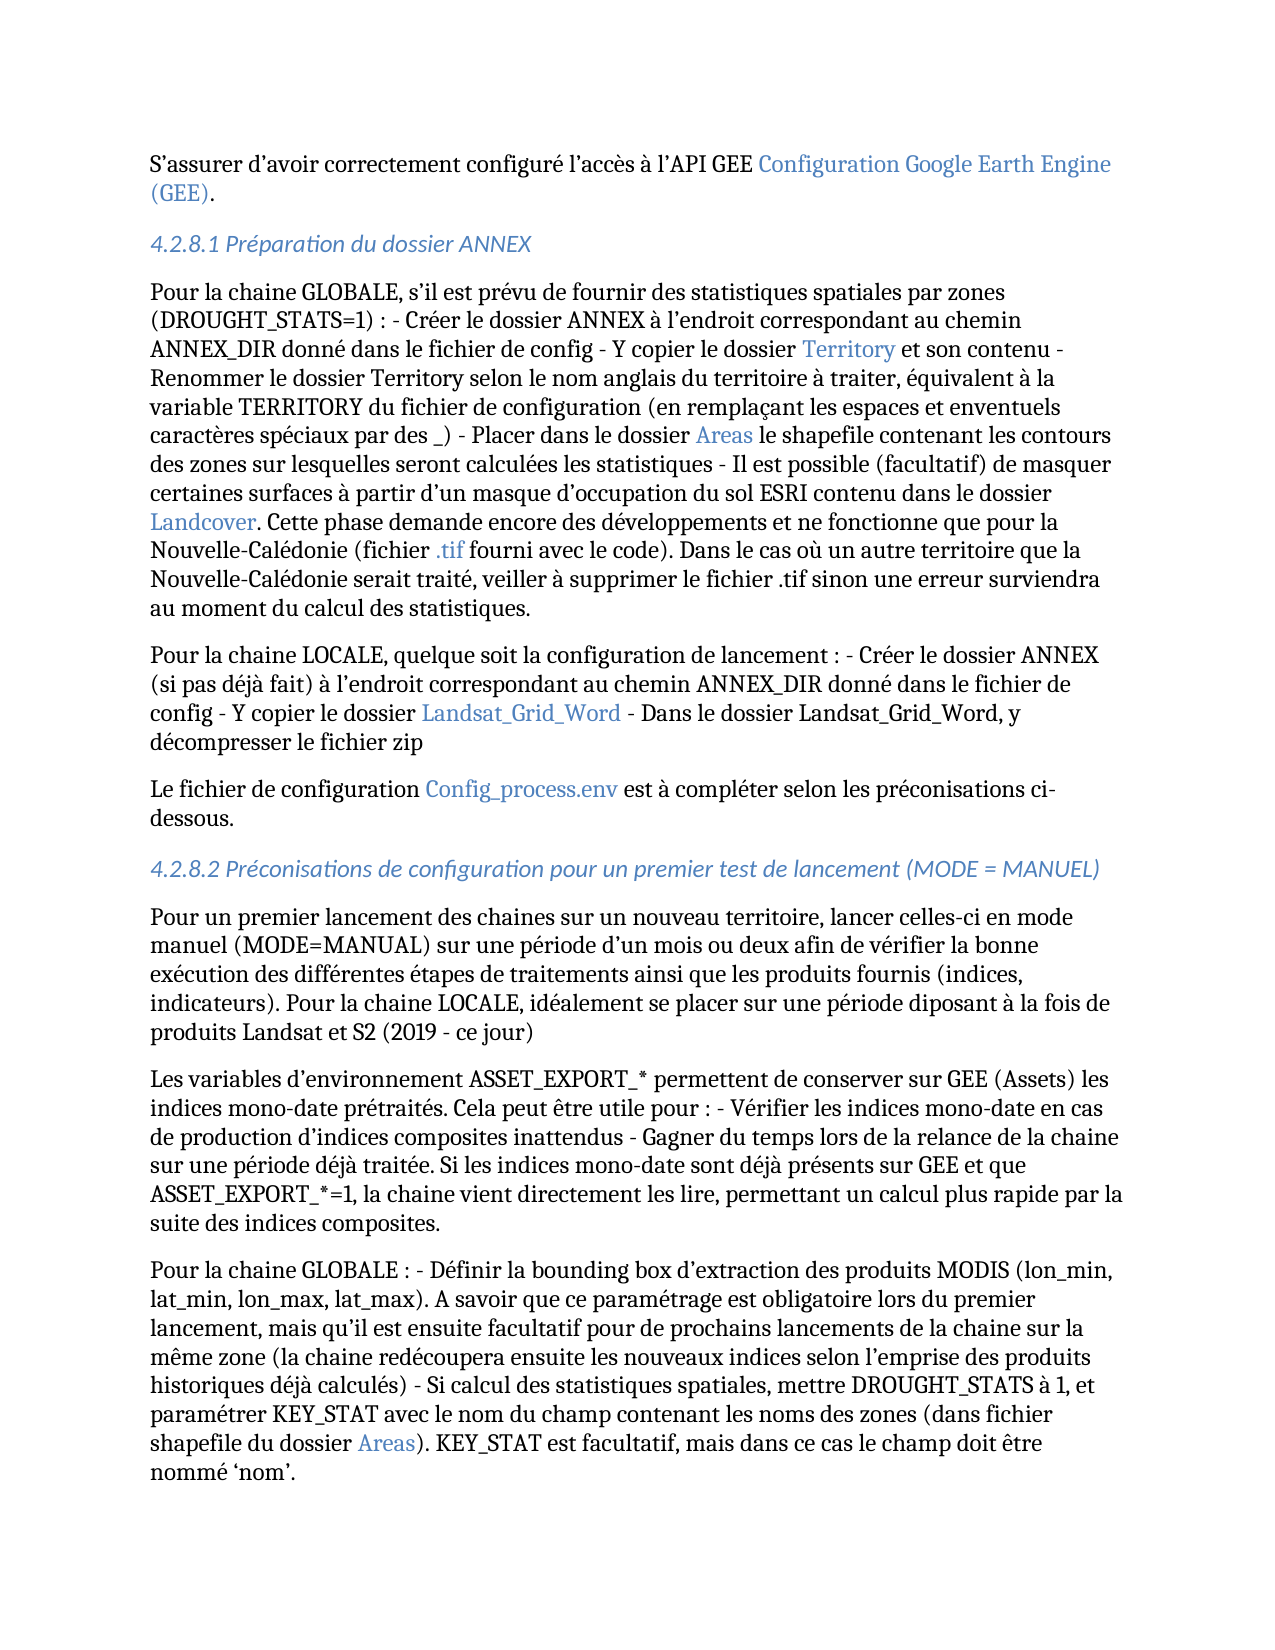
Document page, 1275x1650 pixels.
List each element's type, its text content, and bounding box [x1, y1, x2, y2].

text S’assurer d’avoir correctement configuré l’accès à l’API GEE Configuration Google Earth Engine (GEE). [150, 150, 1125, 207]
text Le fichier de configuration Config_process.env est à compléter selon les préconisations ci-dessous. [150, 775, 1125, 833]
subtitle 4.2.8.2 Préconisations de configuration pour un premier test de lancement (MODE = MANUEL) [150, 853, 1125, 884]
text Pour un premier lancement des chaines sur un nouveau territoire, lancer celles-ci en mode manuel (MODE=MANUAL) sur une période d’un mois ou deux afin de vérifier la bonne exécution des différentes étapes de traitements ainsi que les produits fournis (indices, indicateurs). Pour la chaine LOCALE, idéalement se placer sur une période diposant à la fois de produits Landsat et S2 (2019 - ce jour) [150, 903, 1125, 1046]
subtitle 4.2.8.1 Préparation du dossier ANNEX [150, 228, 1125, 259]
text Pour la chaine LOCALE, quelque soit la configuration de lancement : - Créer le dossier ANNEX (si pas déjà fait) à l’endroit correspondant au chemin ANNEX_DIR donné dans le fichier de config - Y copier le dossier Landsat_Grid_Word - Dans le dossier Landsat_Grid_Word, y décompresser le fichier zip [150, 641, 1125, 756]
text Pour la chaine GLOBALE, s’il est prévu de fournir des statistiques spatiales par zones (DROUGHT_STATS=1) : - Créer le dossier ANNEX à l’endroit correspondant au chemin ANNEX_DIR donné dans le fichier de config - Y copier le dossier Territory et son contenu - Renommer le dossier Territory selon le nom anglais du territoire à traiter, équivalent à la variable TERRITORY du fichier de configuration (en remplaçant les espaces et enventuels caractères spéciaux par des _) - Placer dans le dossier Areas le shapefile contenant les contours des zones sur lesquelles seront calculées les statistiques - Il est possible (facultatif) de masquer certaines surfaces à partir d’un masque d’occupation du sol ESRI contenu dans le dossier Landcover. Cette phase demande encore des développements et ne fonctionne que pour la Nouvelle-Calédonie (fichier .tif fourni avec le code). Dans le cas où un autre territoire que la Nouvelle-Calédonie serait traité, veiller à supprimer le fichier .tif sinon une erreur surviendra au moment du calcul des statistiques. [150, 278, 1125, 623]
text Les variables d’environnement ASSET_EXPORT_* permettent de conserver sur GEE (Assets) les indices mono-date prétraités. Cela peut être utile pour : - Vérifier les indices mono-date en cas de production d’indices composites inattendus - Gagner du temps lors de la relance de la chaine sur une période déjà traitée. Si les indices mono-date sont déjà présents sur GEE et que ASSET_EXPORT_*=1, la chaine vient directement les lire, permettant un calcul plus rapide par la suite des indices composites. [150, 1065, 1125, 1238]
text Pour la chaine GLOBALE : - Définir la bounding box d’extraction des produits MODIS (lon_min, lat_min, lon_max, lat_max). A savoir que ce paramétrage est obligatoire lors du premier lancement, mais qu’il est ensuite facultatif pour de prochains lancements de la chaine sur la même zone (la chaine redécoupera ensuite les nouveaux indices selon l’emprise des produits historiques déjà calculés) - Si calcul des statistiques spatiales, mettre DROUGHT_STATS à 1, et paramétrer KEY_STAT avec le nom du champ contenant les noms des zones (dans fichier shapefile du dossier Areas). KEY_STAT est facultatif, mais dans ce cas le champ doit être nommé ‘nom’. [150, 1256, 1125, 1486]
